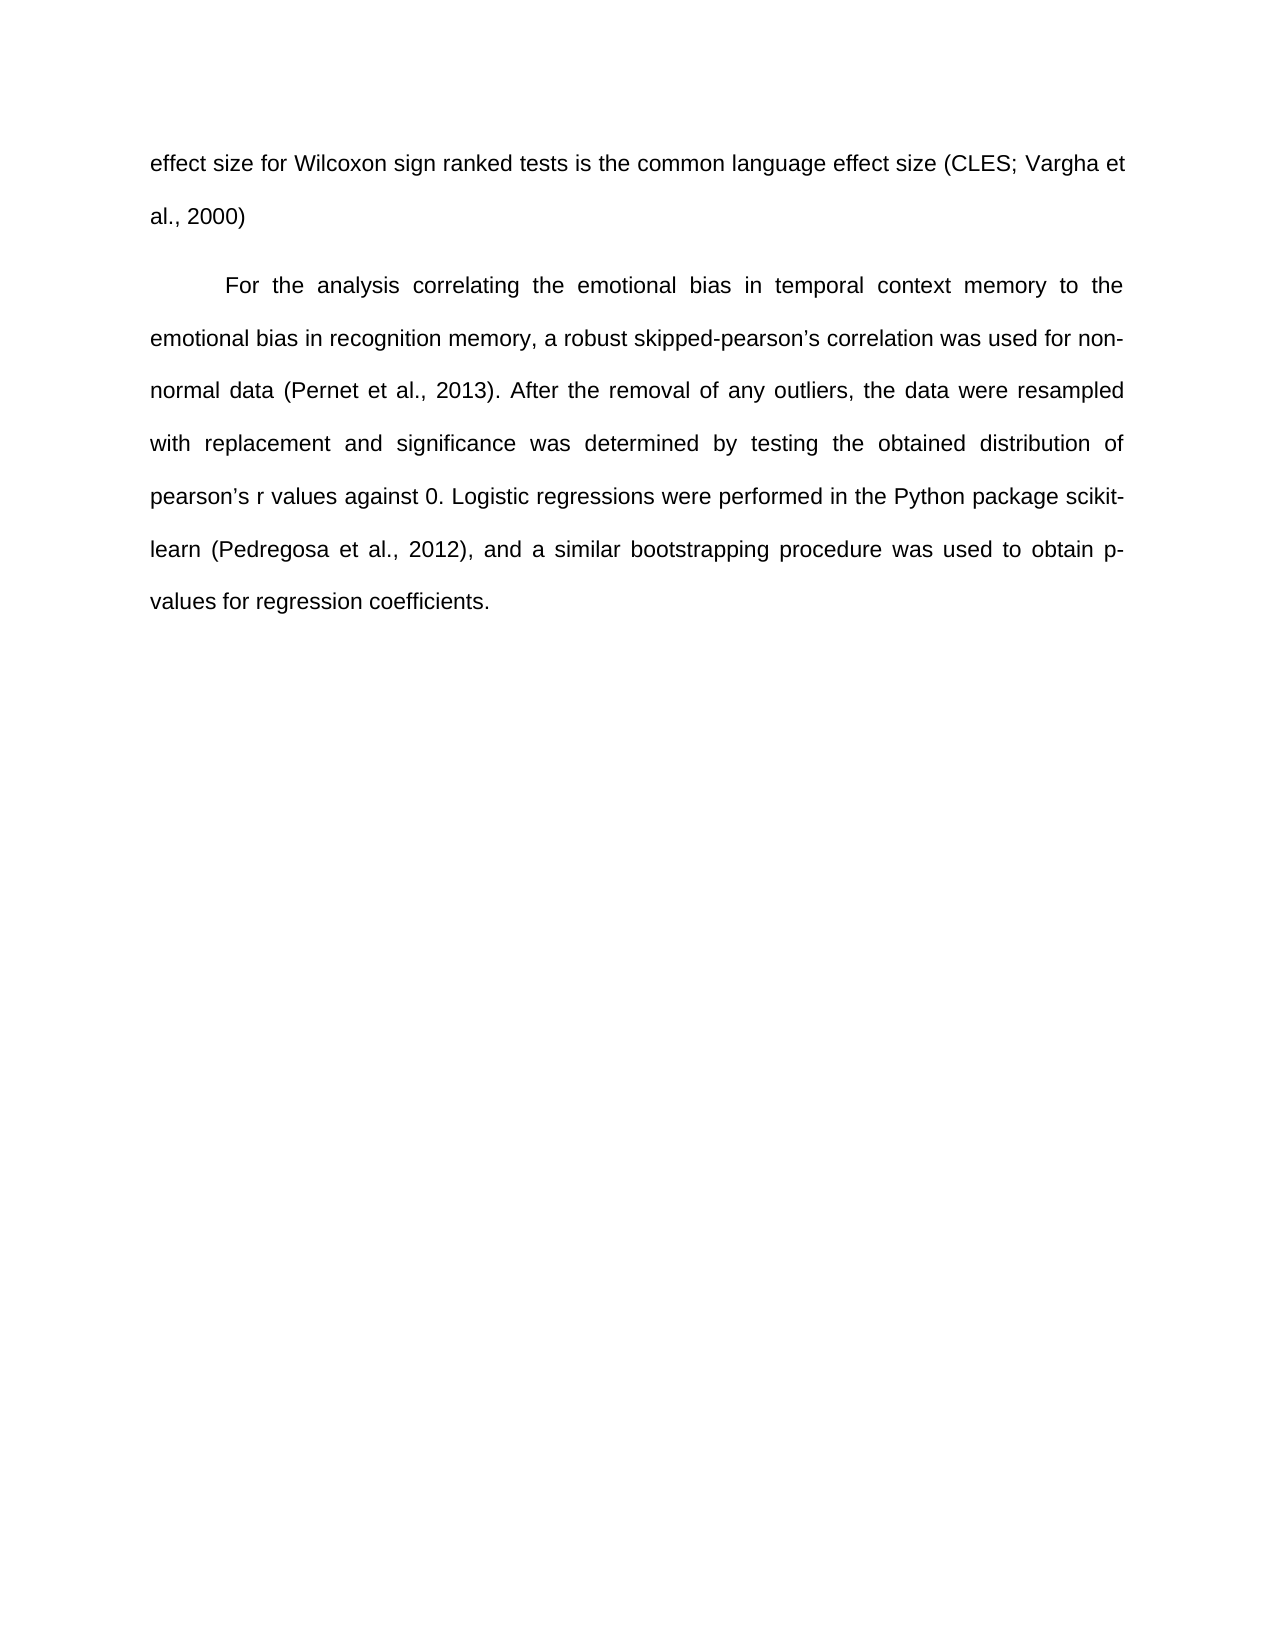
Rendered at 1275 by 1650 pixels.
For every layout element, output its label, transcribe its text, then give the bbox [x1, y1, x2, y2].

text For the analysis correlating the emotional bias in temporal context memory to the emotional bias in recognition memory, a robust skipped-pearson’s correlation was used for non-normal data (Pernet et al., 2013). After the removal of any outliers, the data were resampled with replacement and significance was determined by testing the obtained distribution of pearson’s r values against 0. Logistic regressions were performed in the Python package scikit-learn (Pedregosa et al., 2012), and a similar bootstrapping procedure was used to obtain p-values for regression coefficients. [150, 272, 1125, 615]
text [150, 150, 1125, 229]
